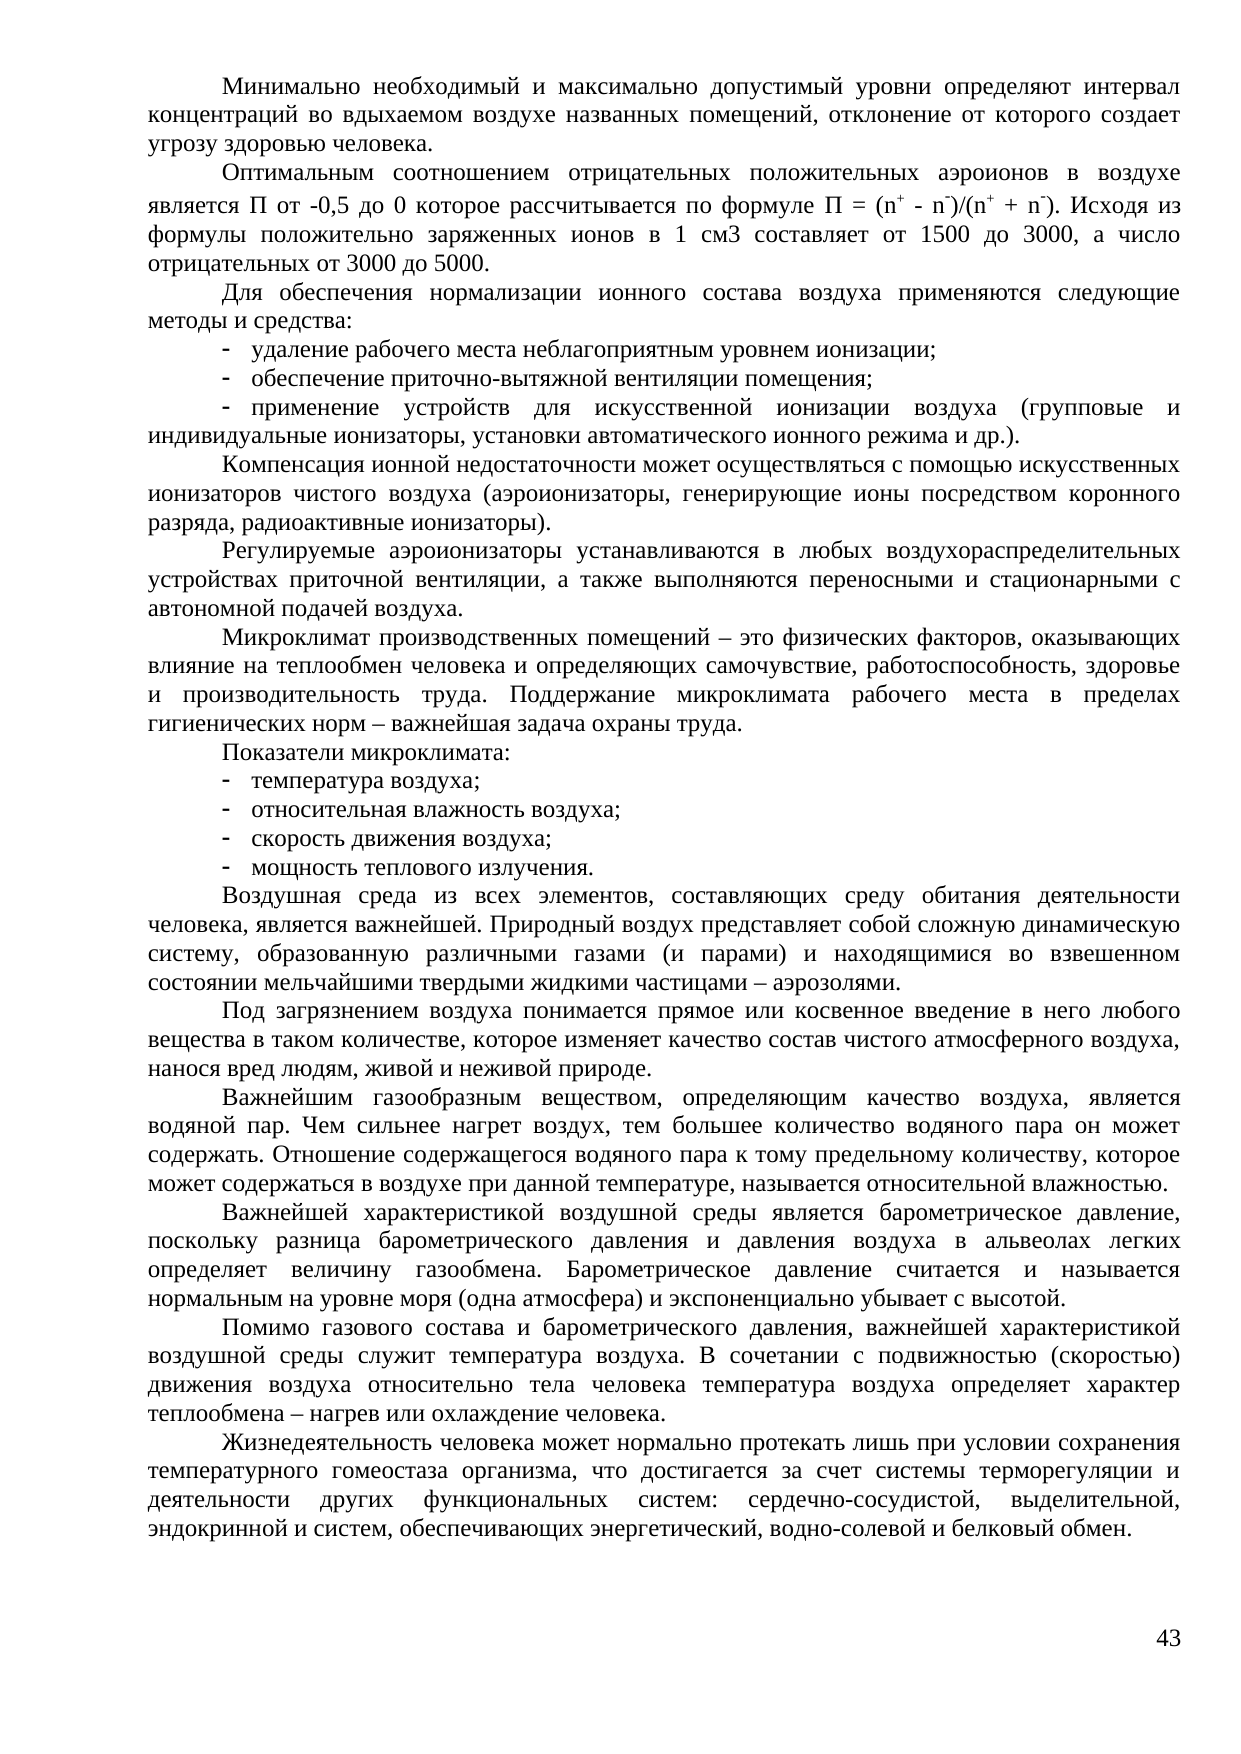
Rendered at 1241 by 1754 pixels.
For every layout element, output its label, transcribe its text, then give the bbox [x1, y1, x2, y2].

text Помимо газового состава и барометрического давления, важнейшей характеристикой воздушной среды служит температура воздуха. В сочетании с подвижностью (скоростью) движения воздуха относительно тела человека температура воздуха определяет характер теплообмена – нагрев или охлаждение человека. [148, 1312, 1181, 1427]
text Важнейшей характеристикой воздушной среды является барометрическое давление, поскольку разница барометрического давления и давления воздуха в альвеолах легких определяет величину газообмена. Барометрическое давление считается и называется нормальным на уровне моря (одна атмосфера) и экспоненциально убывает с высотой. [148, 1197, 1181, 1312]
list относительная влажность воздуха; [148, 794, 1181, 823]
text Компенсация ионной недостаточности может осуществляться с помощью искусственных ионизаторов чистого воздуха (аэроионизаторы, генерирующие ионы посредством коронного разряда, радиоактивные ионизаторы). [148, 449, 1181, 536]
list применение устройств для искусственной ионизации воздуха (групповые и индивидуальные ионизаторы, установки автоматического ионного режима и др.). [148, 392, 1181, 449]
text Минимально необходимый и максимально допустимый уровни определяют интервал концентраций во вдыхаемом воздухе названных помещений, отклонение от которого создает угрозу здоровью человека. [148, 71, 1181, 157]
text Микроклимат производственных помещений – это физических факторов, оказывающих влияние на теплообмен человека и определяющих самочувствие, работоспособность, здоровье и производительность труда. Поддержание микроклимата рабочего места в пределах гигиенических норм – важнейшая задача охраны труда. [148, 622, 1181, 737]
text Показатели микроклимата: [148, 737, 1181, 766]
text Под загрязнением воздуха понимается прямое или косвенное введение в него любого вещества в таком количестве, которое изменяет качество состав чистого атмосферного воздуха, нанося вред людям, живой и неживой природе. [148, 996, 1181, 1082]
text Воздушная среда из всех элементов, составляющих среду обитания деятельности человека, является важнейшей. Природный воздух представляет собой сложную динамическую систему, образованную различными газами (и парами) и находящимися во взвешенном состоянии мельчайшими твердыми жидкими частицами – аэрозолями. [148, 881, 1181, 996]
text Регулируемые аэроионизаторы устанавливаются в любых воздухораспределительных устройствах приточной вентиляции, а также выполняются переносными и стационарными с автономной подачей воздуха. [148, 536, 1181, 622]
text Для обеспечения нормализации ионного состава воздуха применяются следующие методы и средства: [148, 277, 1181, 334]
list мощность теплового излучения. [148, 852, 1181, 881]
list температура воздуха; [148, 766, 1181, 794]
text Жизнедеятельность человека может нормально протекать лишь при условии сохранения температурного гомеостаза организма, что достигается за счет системы терморегуляции и деятельности других функциональных систем: сердечно-сосудистой, выделительной, эндокринной и систем, обеспечивающих энергетический, водно-солевой и белковый обмен. [148, 1427, 1181, 1542]
list удаление рабочего места неблагоприятным уровнем ионизации; [148, 334, 1181, 363]
text Важнейшим газообразным веществом, определяющим качество воздуха, является водяной пар. Чем сильнее нагрет воздух, тем большее количество водяного пара он может содержать. Отношение содержащегося водяного пара к тому предельному количеству, которое может содержаться в воздухе при данной температуре, называется относительной влажностью. [148, 1082, 1181, 1197]
list скорость движения воздуха; [148, 823, 1181, 852]
text Оптимальным соотношением отрицательных положительных аэроионов в воздухе является П от -0,5 до 0 которое рассчитывается по формуле П = (n+ - n-)/(n+ + n-). Исходя из формулы положительно заряженных ионов в 1 см3 составляет от 1500 до 3000, а число отрицательных от 3000 до 5000. [148, 157, 1181, 277]
list обеспечение приточно-вытяжной вентиляции помещения; [148, 363, 1181, 392]
